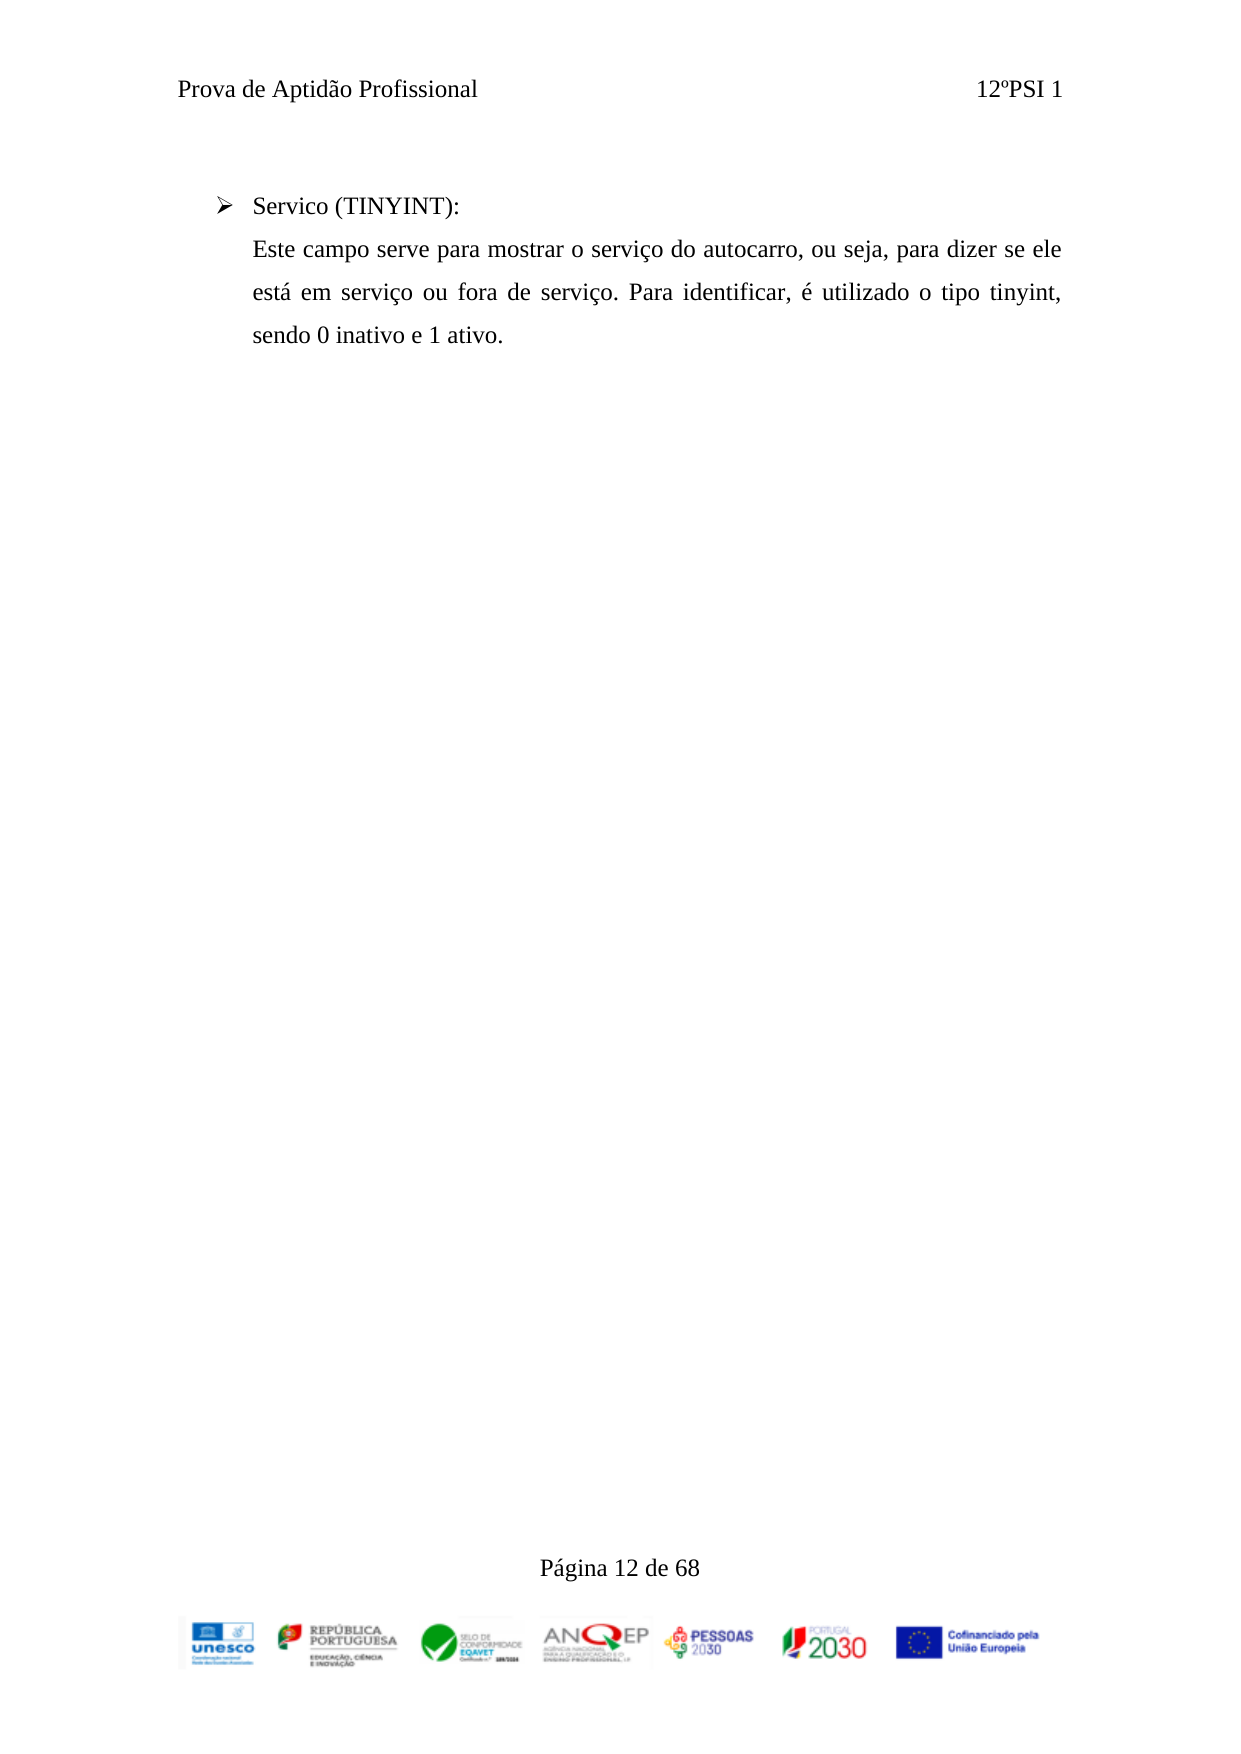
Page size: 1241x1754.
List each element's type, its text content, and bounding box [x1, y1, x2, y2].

picture [177, 1615, 1084, 1677]
list Este campo serve para mostrar o serviço do autocarro, ou seja, para dizer se ele está em serviço ou fora de serviço. Para identificar, é utilizado o tipo tinyint, sendo 0 inativo e 1 ativo. [252, 234, 1063, 349]
list Servico (TINYINT): [215, 191, 1063, 219]
